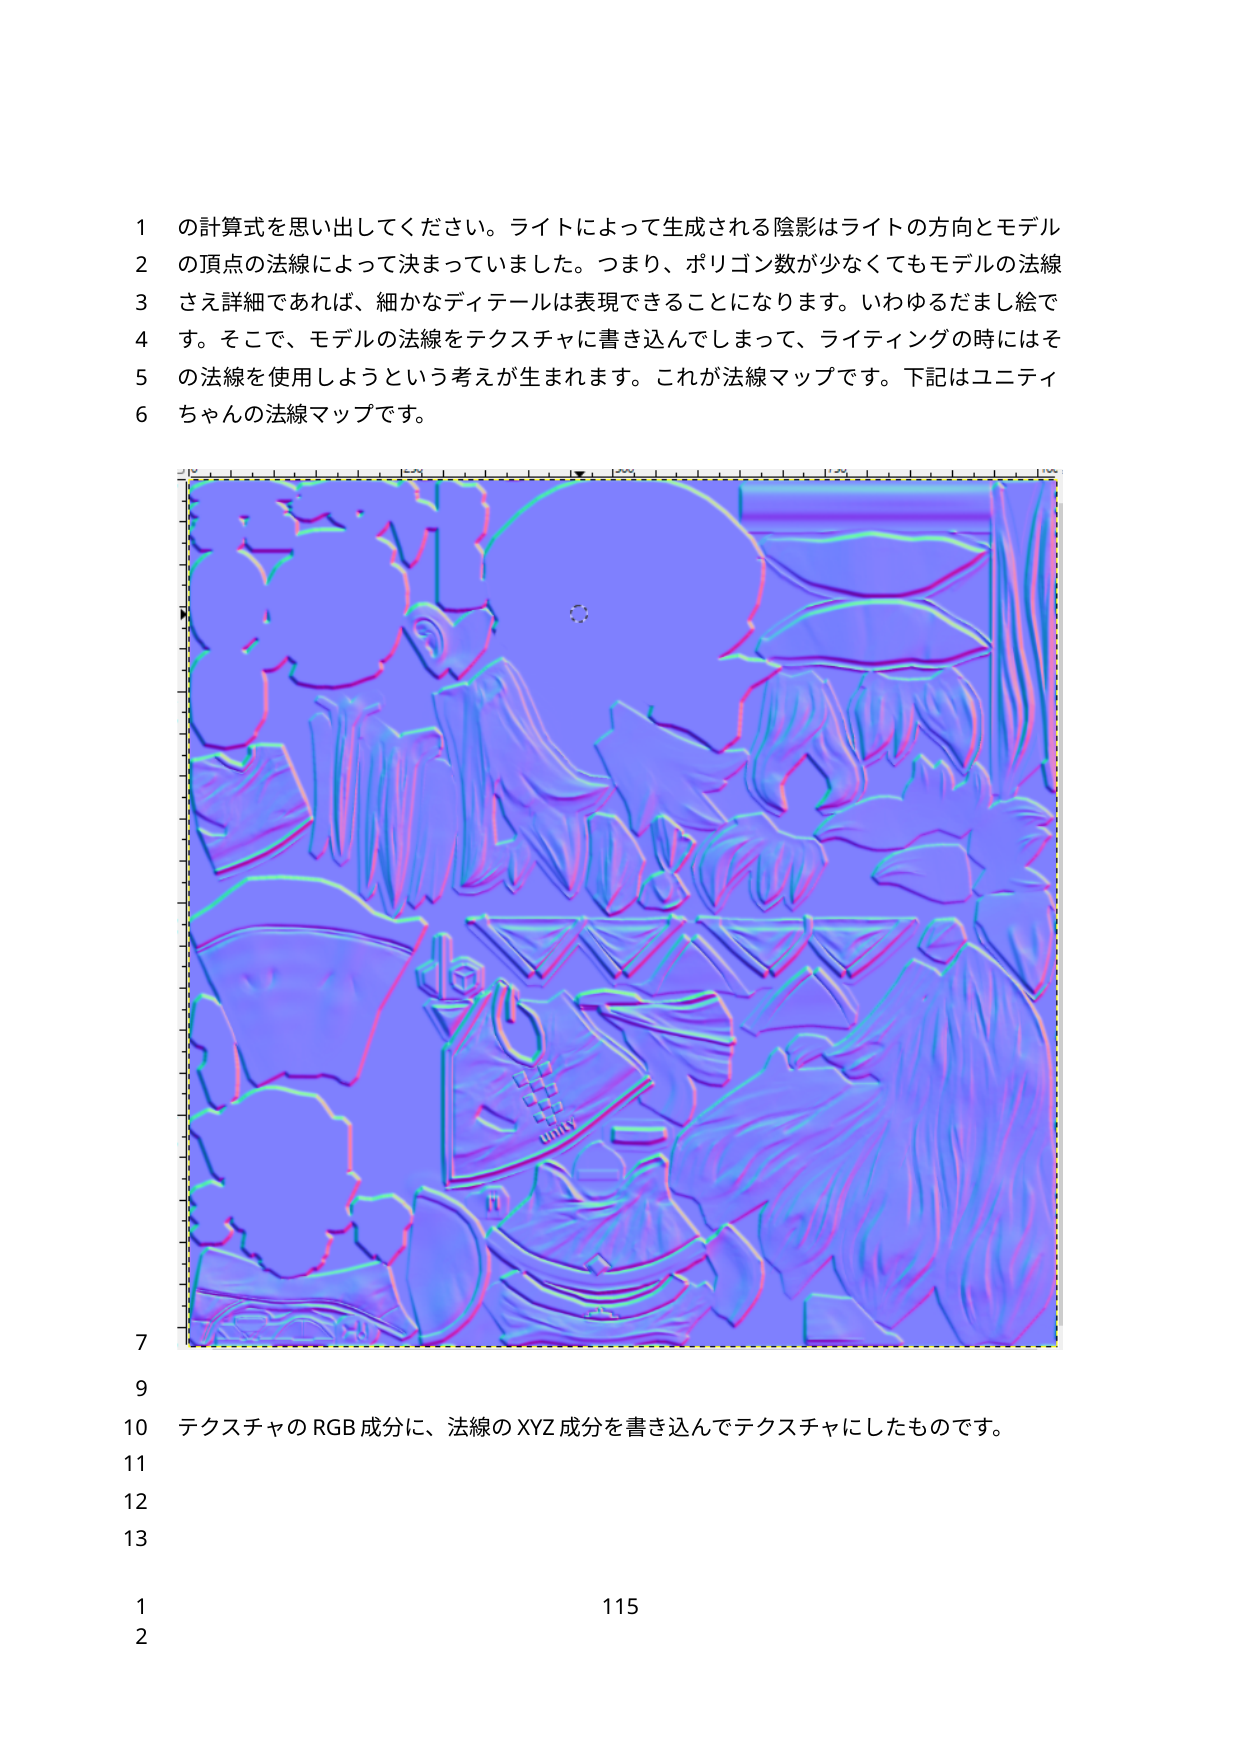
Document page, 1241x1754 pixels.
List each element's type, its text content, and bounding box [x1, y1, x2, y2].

picture [177, 469, 1063, 1350]
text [177, 207, 1063, 432]
text テクスチャのRGB成分に、法線のXYZ成分を書き込んでテクスチャにしたものです。 [177, 1407, 1063, 1444]
